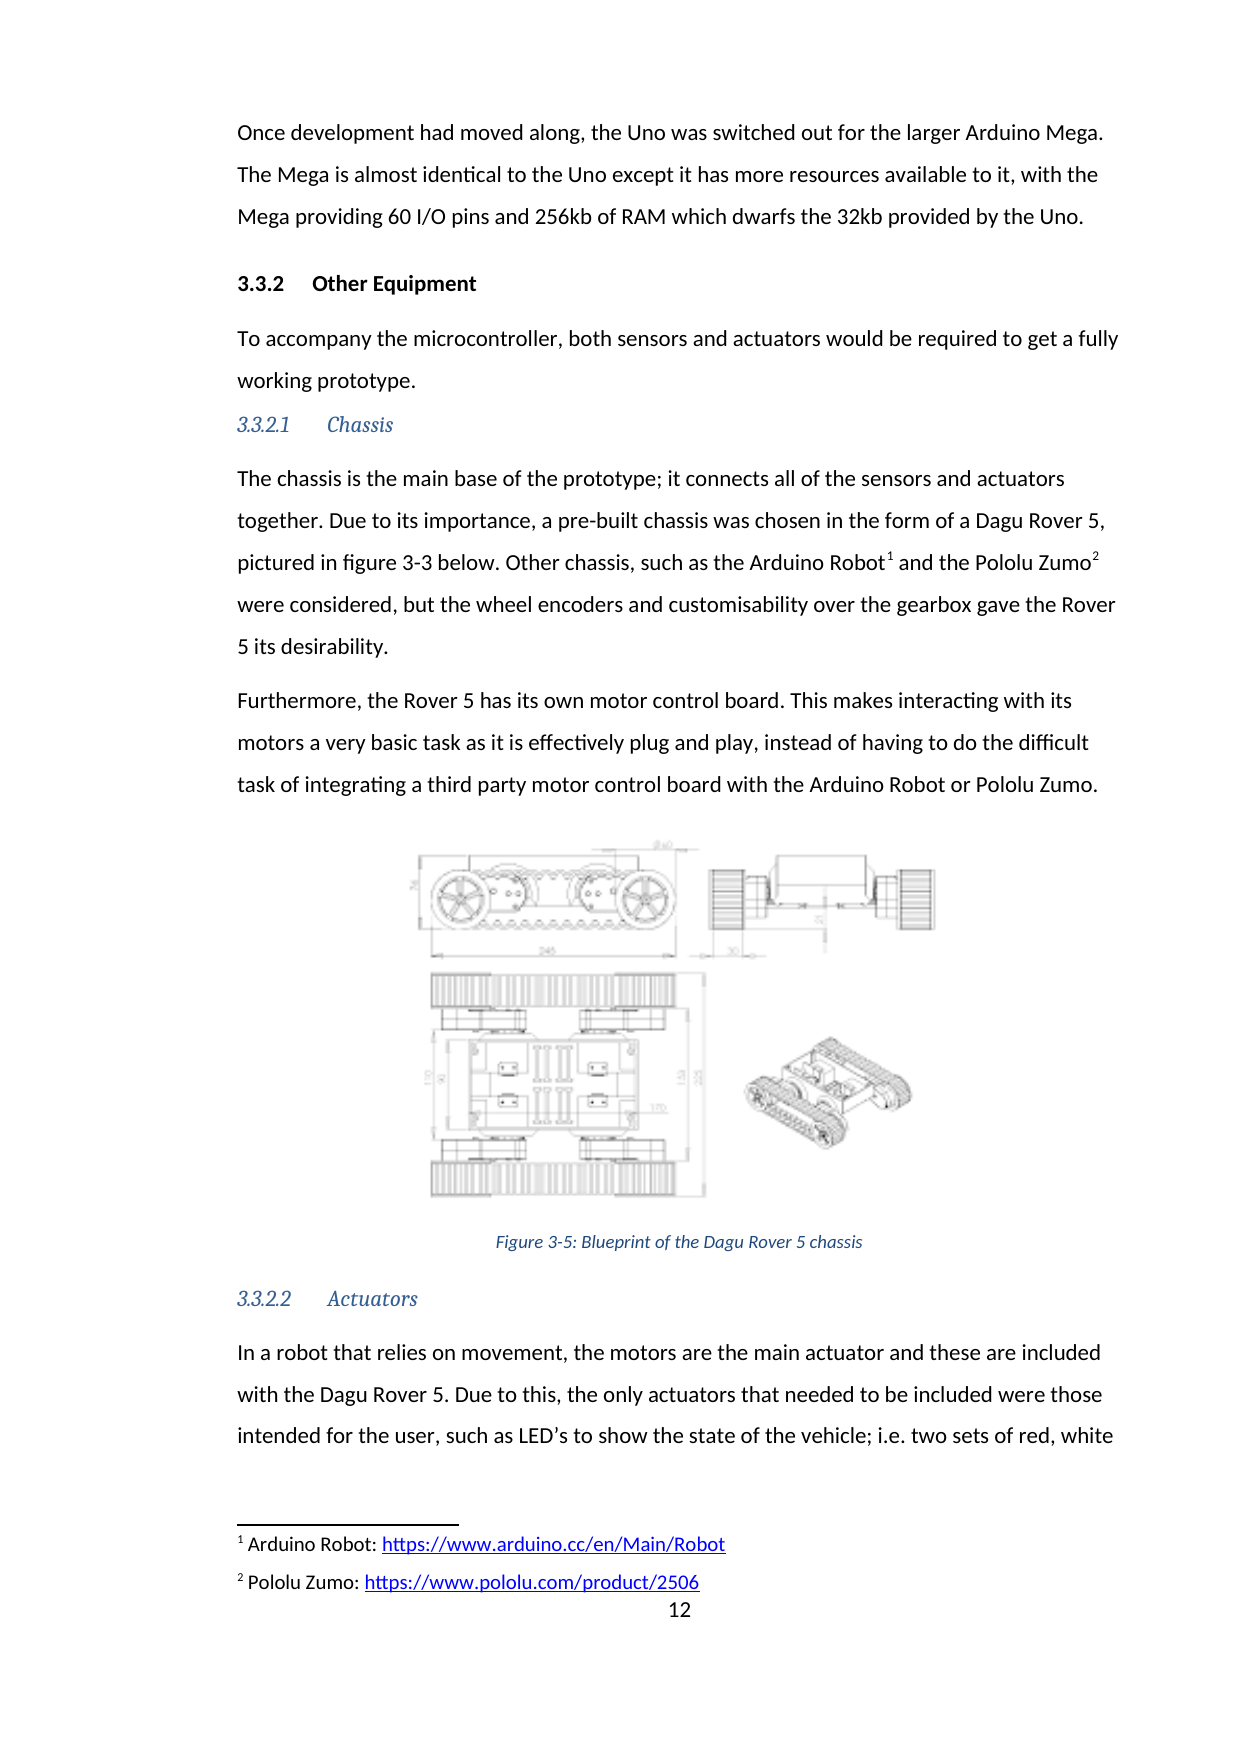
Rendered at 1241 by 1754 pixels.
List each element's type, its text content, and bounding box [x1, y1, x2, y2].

subtitle Chassis [237, 412, 1122, 438]
text The chassis is the main base of the prototype; it connects all of the sensors and actuators together. Due to its importance, a pre-built chassis was chosen in the form of a Dagu Rover 5, pictured in figure 3-3 below. Other chassis, such as the Arduino Robot and the Pololu Zumo were considered, but the wheel encoders and customisability over the gearbox gave the Rover 5 its desirability. [237, 464, 1122, 660]
subtitle Other Equipment [237, 269, 1122, 297]
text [237, 1338, 1122, 1450]
text To accompany the microcontroller, both sensors and actuators would be required to get a fully working prototype. [237, 324, 1122, 394]
text Once development had moved along, the Uno was switched out for the larger Arduino Mega. The Mega is almost identical to the Uno except it has more resources available to it, with the Mega providing 60 I/O pins and 256kb of RAM which dwarfs the 32kb provided by the Uno. [237, 118, 1122, 231]
picture [400, 825, 959, 1217]
subtitle Actuators [237, 1286, 1122, 1312]
text Furthermore, the Rover 5 has its own motor control board. This makes interacting with its motors a very basic task as it is effectively plug and play, instead of having to do the difficult task of integrating a third party motor control board with the Arduino Robot or Pololu Zumo. [237, 686, 1122, 798]
